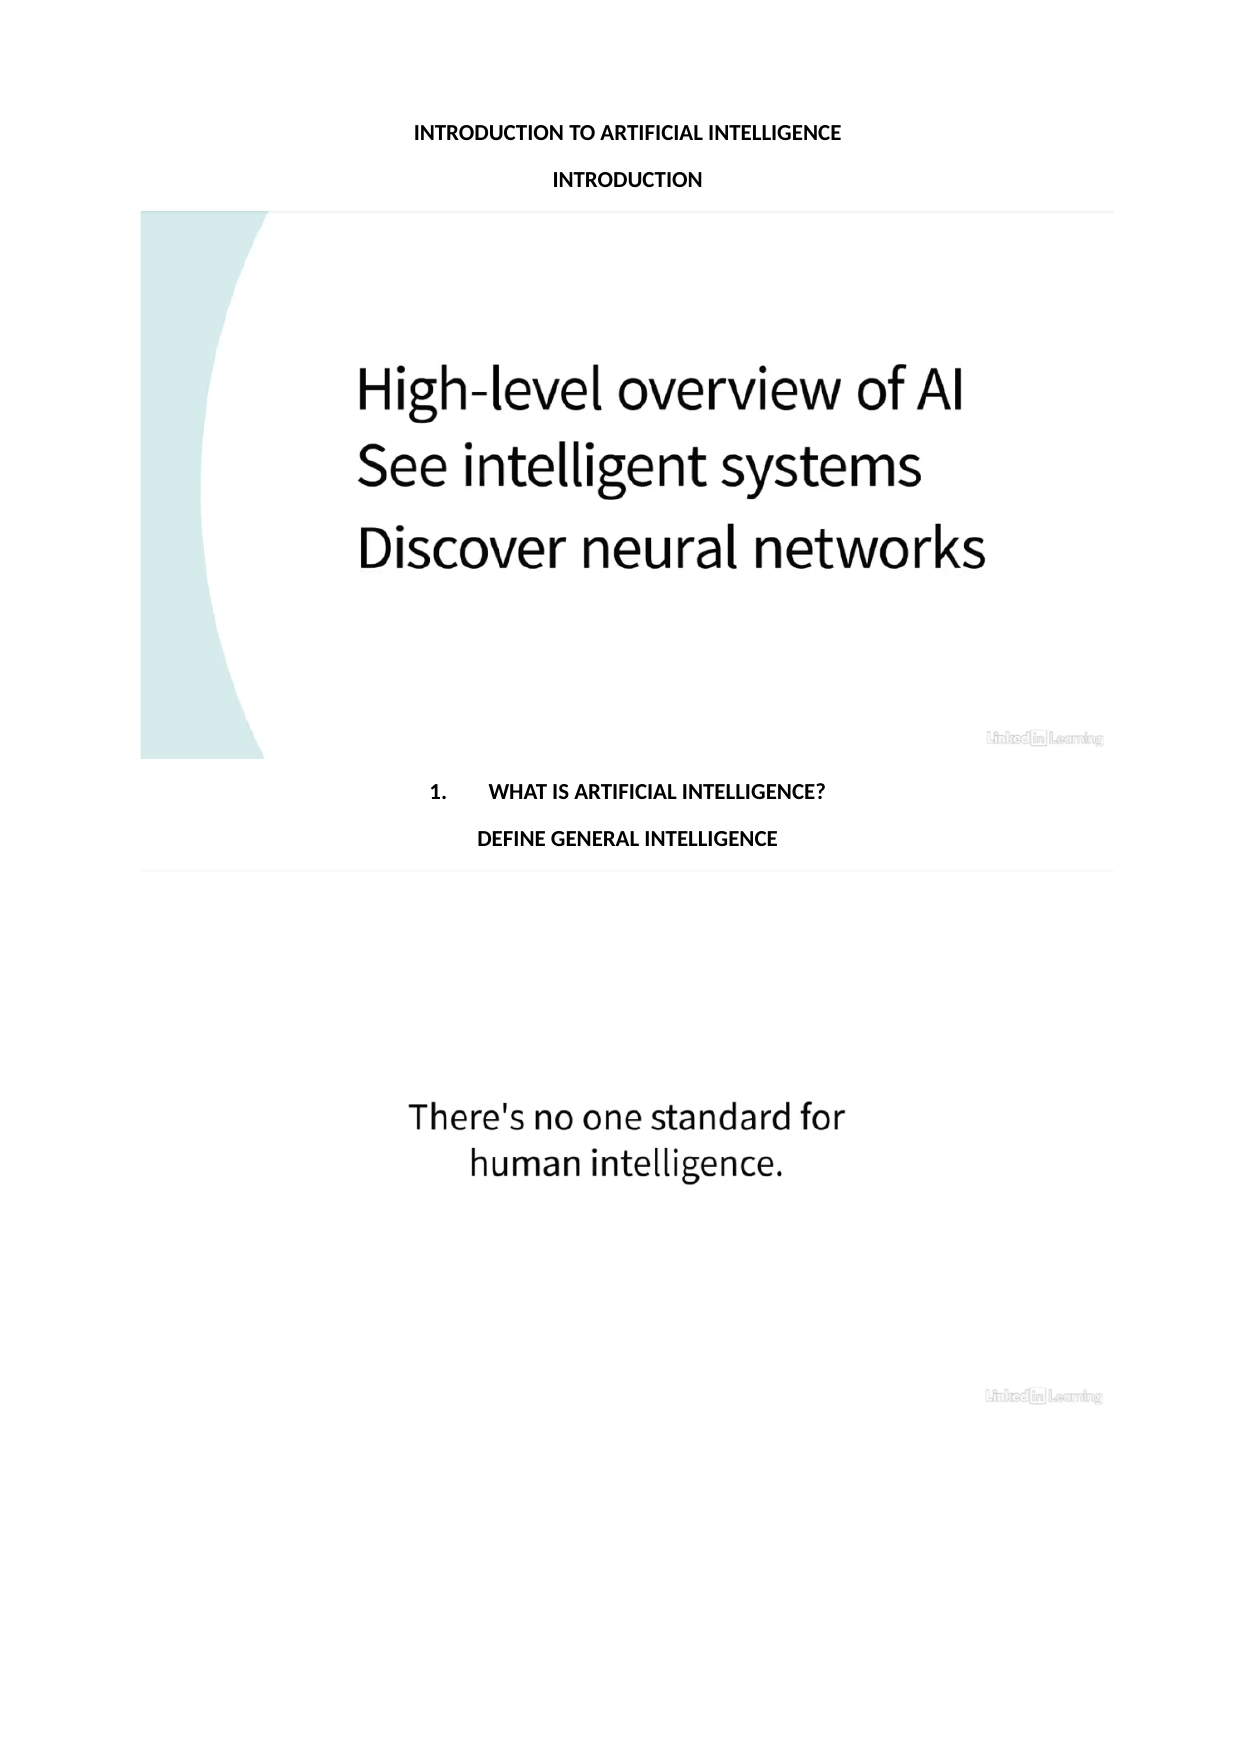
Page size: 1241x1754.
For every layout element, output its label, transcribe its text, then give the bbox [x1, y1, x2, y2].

list WHAT IS ARTIFICIAL INTELLIGENCE? [103, 777, 1152, 805]
picture [140, 870, 1115, 1416]
text INTRODUCTION TO ARTIFICIAL INTELLIGENCE [103, 118, 1152, 146]
text DEFINE GENERAL INTELLIGENCE [103, 824, 1152, 852]
text INTRODUCTION [103, 165, 1152, 193]
picture [140, 211, 1115, 759]
